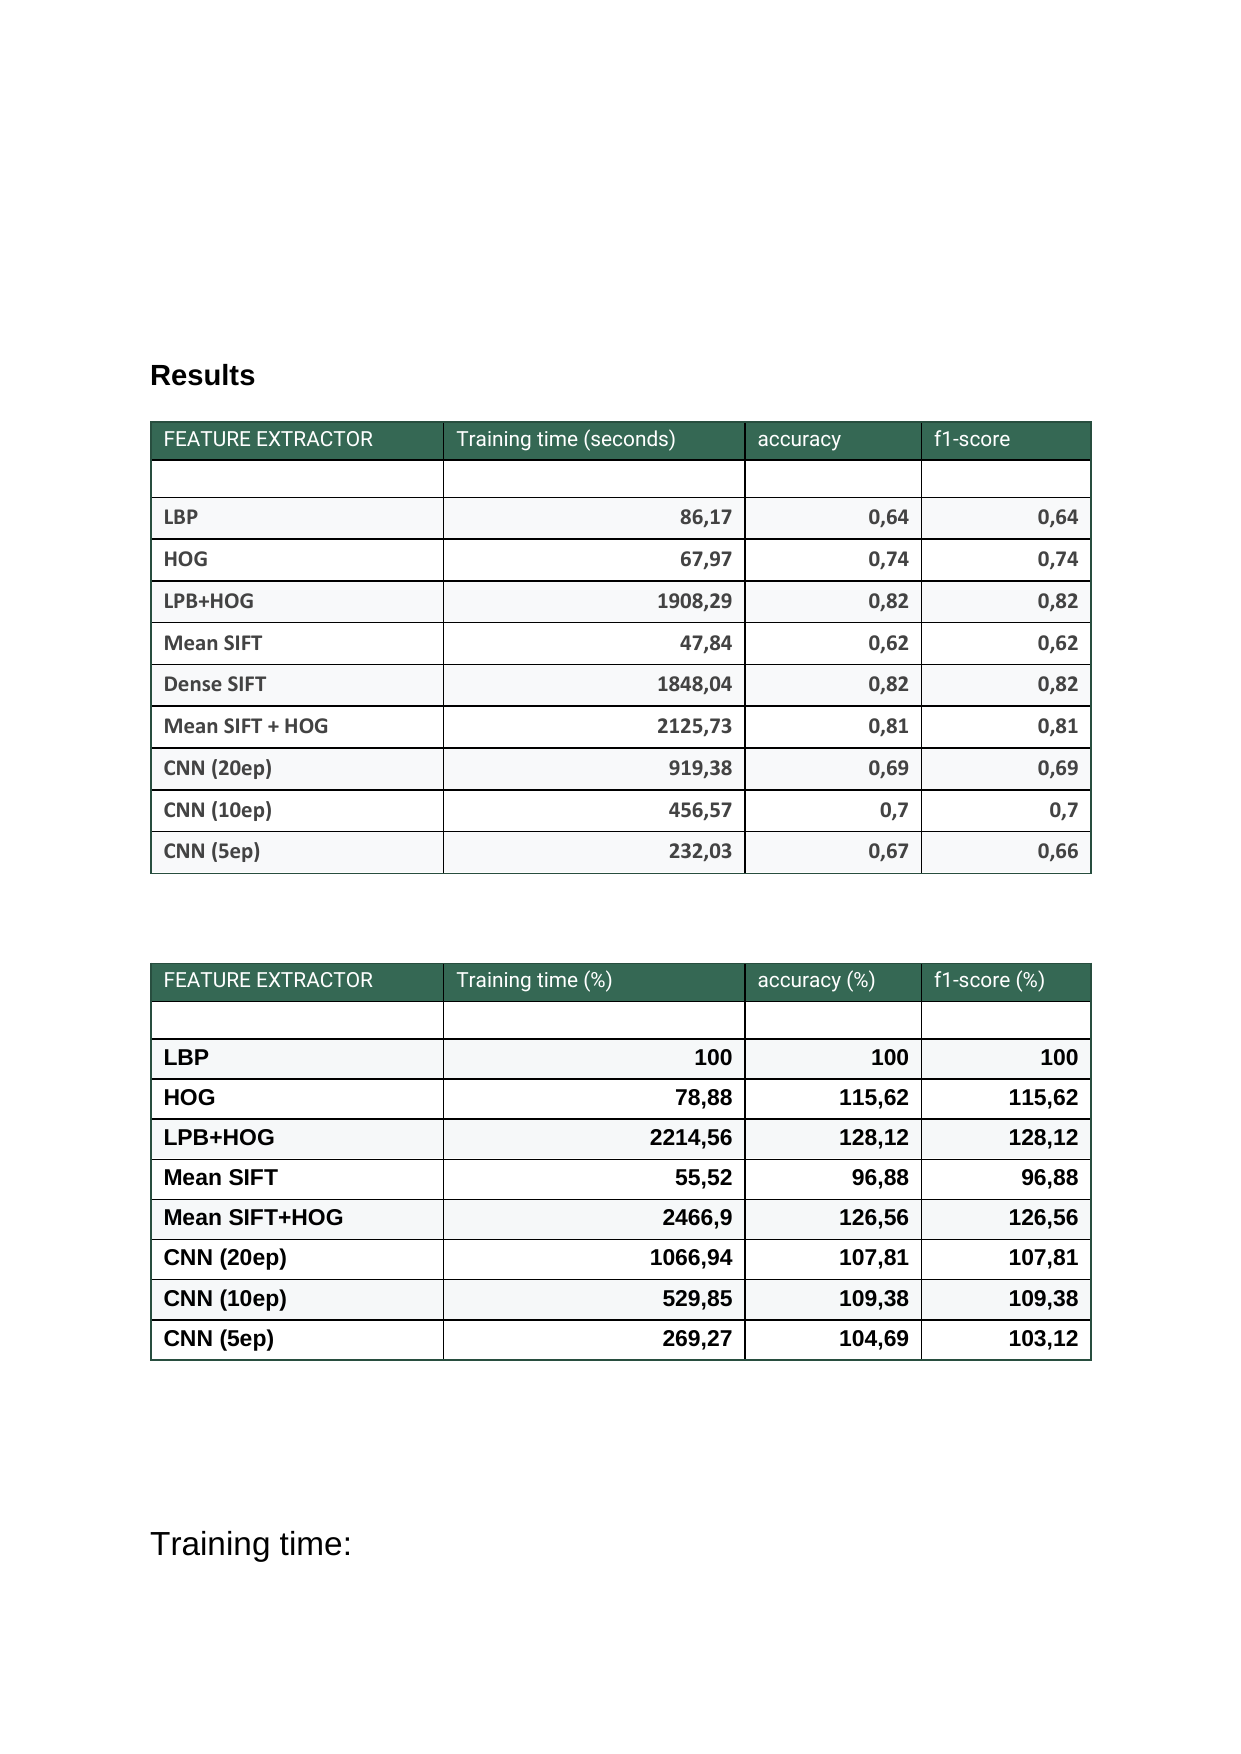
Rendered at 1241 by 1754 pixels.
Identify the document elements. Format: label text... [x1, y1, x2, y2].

table_cell HOG [152, 1080, 443, 1118]
table_cell 0,74 [746, 540, 921, 580]
table_cell LPB+HOG [152, 1120, 443, 1158]
table_cell 0,67 [746, 832, 921, 872]
table_cell 1066,94 [444, 1240, 744, 1279]
table_cell 126,56 [746, 1200, 921, 1239]
table_cell Mean SIFT+HOG [152, 1200, 443, 1239]
table_cell [152, 1002, 443, 1038]
table_header FEATURE EXTRACTOR [152, 423, 443, 459]
table_cell 2466,9 [444, 1200, 744, 1239]
table_cell 2214,56 [444, 1120, 744, 1158]
table_cell 1908,29 [444, 582, 744, 622]
table_cell 0,82 [746, 665, 921, 705]
table_cell CNN (5ep) [152, 832, 443, 872]
table_cell CNN (10ep) [152, 791, 443, 831]
table_cell 104,69 [746, 1321, 921, 1359]
table_cell 0,7 [922, 791, 1090, 831]
table_cell 0,64 [746, 498, 921, 538]
table_cell 109,38 [746, 1280, 921, 1319]
table_cell CNN (10ep) [152, 1280, 443, 1319]
table_cell 78,88 [444, 1080, 744, 1118]
table_cell 0,66 [922, 832, 1090, 872]
table_cell [922, 1002, 1090, 1038]
table_cell 107,81 [922, 1240, 1090, 1279]
table_cell HOG [152, 540, 443, 580]
table_cell 0,81 [922, 707, 1090, 747]
table_cell Mean SIFT [152, 623, 443, 664]
table_header Training time (seconds) [444, 423, 744, 459]
table_cell LPB+HOG [152, 582, 443, 622]
table_cell 269,27 [444, 1321, 744, 1359]
table_cell 2125,73 [444, 707, 744, 747]
table_cell 919,38 [444, 749, 744, 789]
table_cell 128,12 [922, 1120, 1090, 1158]
table_cell [444, 1002, 744, 1038]
table_cell Mean SIFT [152, 1160, 443, 1198]
table_cell LBP [152, 498, 443, 538]
table_cell 0,62 [746, 623, 921, 664]
table_cell CNN (20ep) [152, 749, 443, 789]
table_header Training time (%) [444, 964, 744, 1001]
text Results [150, 357, 1090, 391]
table_cell Dense SIFT [152, 665, 443, 705]
table_cell 55,52 [444, 1160, 744, 1198]
table_cell 232,03 [444, 832, 744, 872]
table_cell 0,74 [922, 540, 1090, 580]
table_cell 0,82 [746, 582, 921, 622]
table_cell [746, 461, 921, 497]
table_cell Mean SIFT + HOG [152, 707, 443, 747]
table_cell 126,56 [922, 1200, 1090, 1239]
table_cell 100 [746, 1040, 921, 1078]
table_cell CNN (20ep) [152, 1240, 443, 1279]
table_header f1-score (%) [922, 964, 1090, 1001]
table_cell 456,57 [444, 791, 744, 831]
table_header accuracy (%) [746, 964, 921, 1001]
table_cell 0,62 [922, 623, 1090, 664]
table_cell 103,12 [922, 1321, 1090, 1359]
table_cell 0,69 [746, 749, 921, 789]
table_cell [746, 1002, 921, 1038]
table_cell 96,88 [922, 1160, 1090, 1198]
table_cell CNN (5ep) [152, 1321, 443, 1359]
text Training time: [150, 1524, 1090, 1562]
table_cell 86,17 [444, 498, 744, 538]
table_cell 529,85 [444, 1280, 744, 1319]
table_cell [444, 461, 744, 497]
table_cell 0,82 [922, 665, 1090, 705]
table_header accuracy [746, 423, 921, 459]
table_cell 100 [444, 1040, 744, 1078]
table_cell 107,81 [746, 1240, 921, 1279]
table_cell [152, 461, 443, 497]
table_cell [922, 461, 1090, 497]
table_cell 115,62 [922, 1080, 1090, 1118]
table_cell 47,84 [444, 623, 744, 664]
table_cell 67,97 [444, 540, 744, 580]
table_header f1-score [922, 423, 1090, 459]
table_cell 96,88 [746, 1160, 921, 1198]
table_cell 128,12 [746, 1120, 921, 1158]
table_cell 0,82 [922, 582, 1090, 622]
table_cell 0,69 [922, 749, 1090, 789]
table_cell LBP [152, 1040, 443, 1078]
table_cell 1848,04 [444, 665, 744, 705]
table_header FEATURE EXTRACTOR [152, 964, 443, 1001]
table_cell 0,7 [746, 791, 921, 831]
table_cell 115,62 [746, 1080, 921, 1118]
table_cell 0,81 [746, 707, 921, 747]
table_cell 100 [922, 1040, 1090, 1078]
table_cell 109,38 [922, 1280, 1090, 1319]
table_cell 0,64 [922, 498, 1090, 538]
